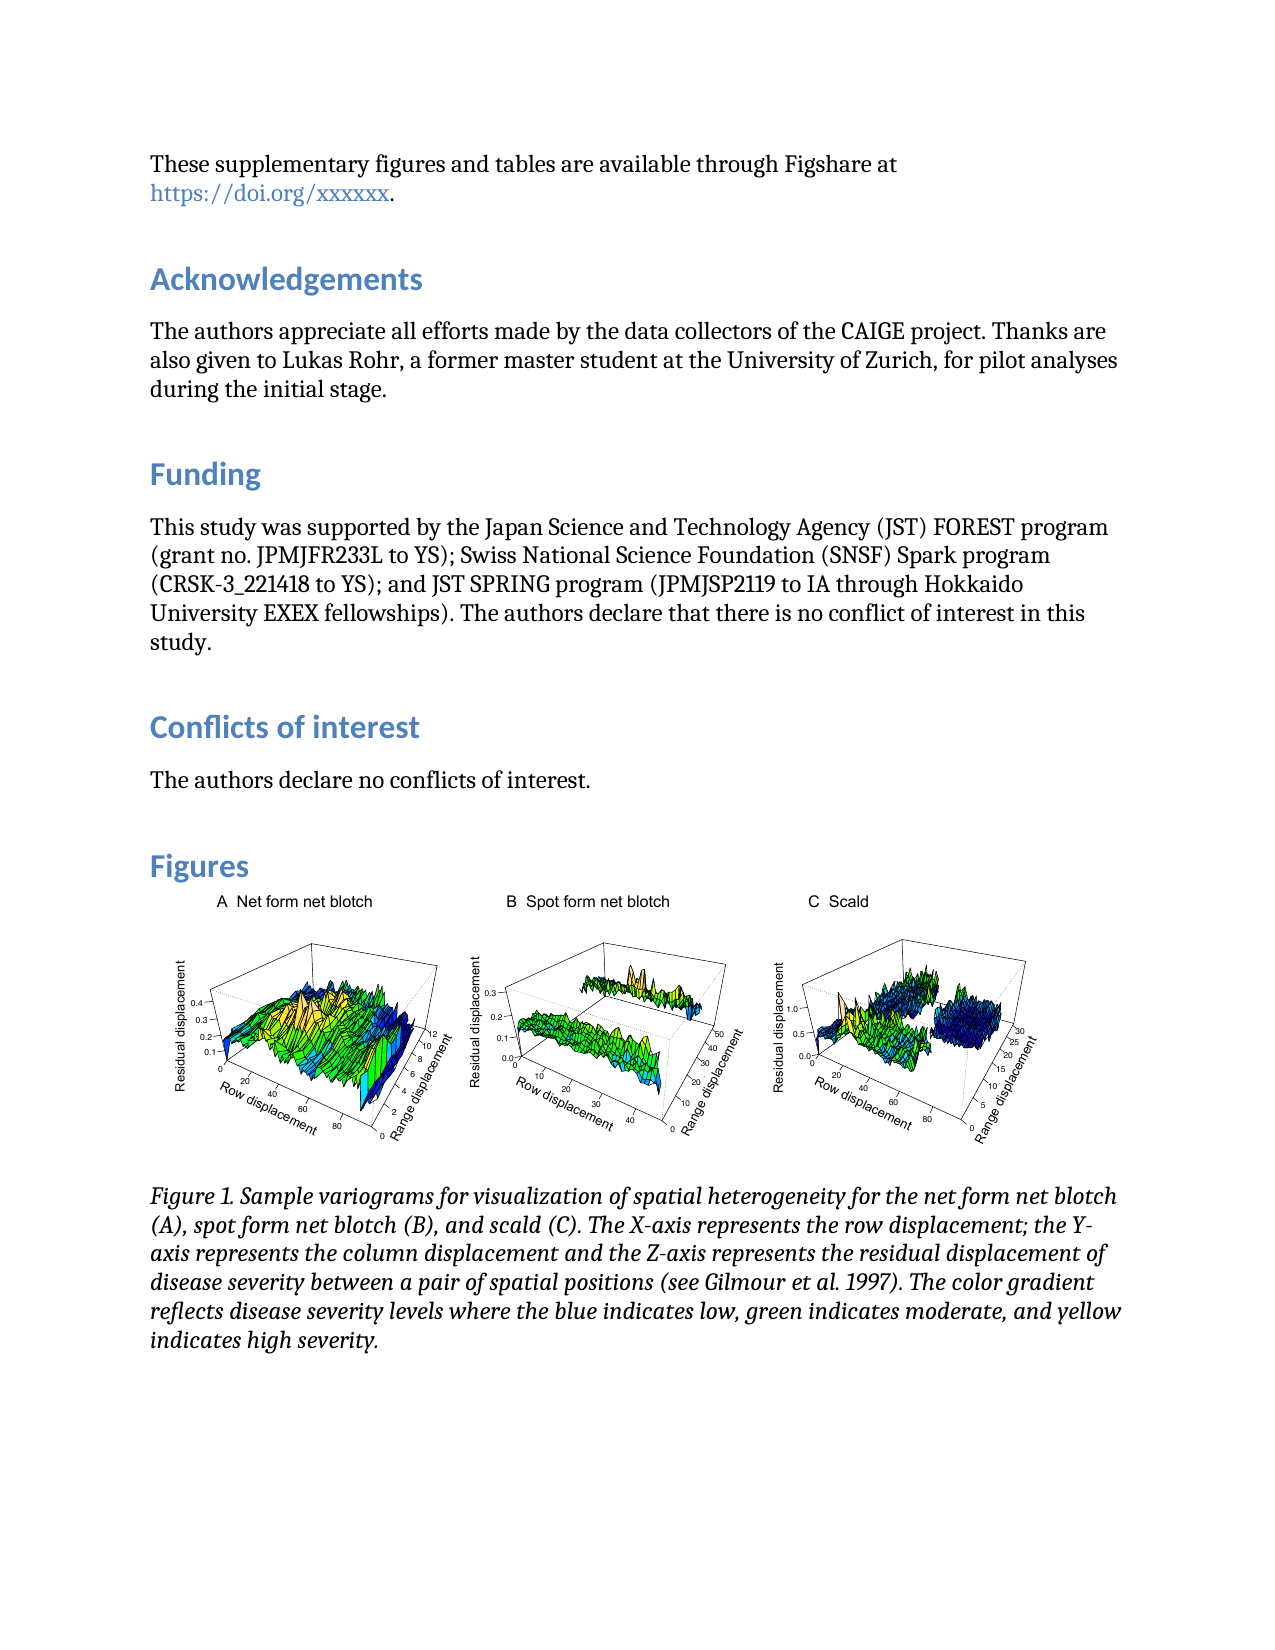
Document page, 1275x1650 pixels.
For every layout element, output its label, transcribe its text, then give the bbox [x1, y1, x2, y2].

text Figure 1. Sample variograms for visualization of spatial heterogeneity for the net form net blotch (A), spot form net blotch (B), and scald (C). The X-axis represents the row displacement; the Y-axis represents the column displacement and the Z-axis represents the residual displacement of disease severity between a pair of spatial positions (see Gilmour et al. 1997). The color gradient reflects disease severity levels where the blue indicates low, green indicates moderate, and yellow indicates high severity. [150, 1182, 1125, 1354]
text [150, 150, 1125, 207]
text The authors declare no conflicts of interest. [150, 766, 1125, 795]
subtitle Figures [150, 845, 1125, 885]
subtitle Conflicts of interest [150, 706, 1125, 747]
subtitle Acknowledgements [150, 257, 1125, 298]
text The authors appreciate all efforts made by the data collectors of the CAIGE project. Thanks are also given to Lukas Rohr, a former master student at the University of Zurich, for pilot analyses during the initial stage. [150, 317, 1125, 403]
text This study was supported by the Japan Science and Technology Agency (JST) FOREST program (grant no. JPMJFR233L to YS); Swiss National Science Foundation (SNSF) Spark program (CRSK-3_221418 to YS); and JST SPRING program (JPMJSP2119 to IA through Hokkaido University EXEX fellowships). The authors declare that there is no conflict of interest in this study. [150, 513, 1125, 656]
subtitle Funding [150, 453, 1125, 494]
